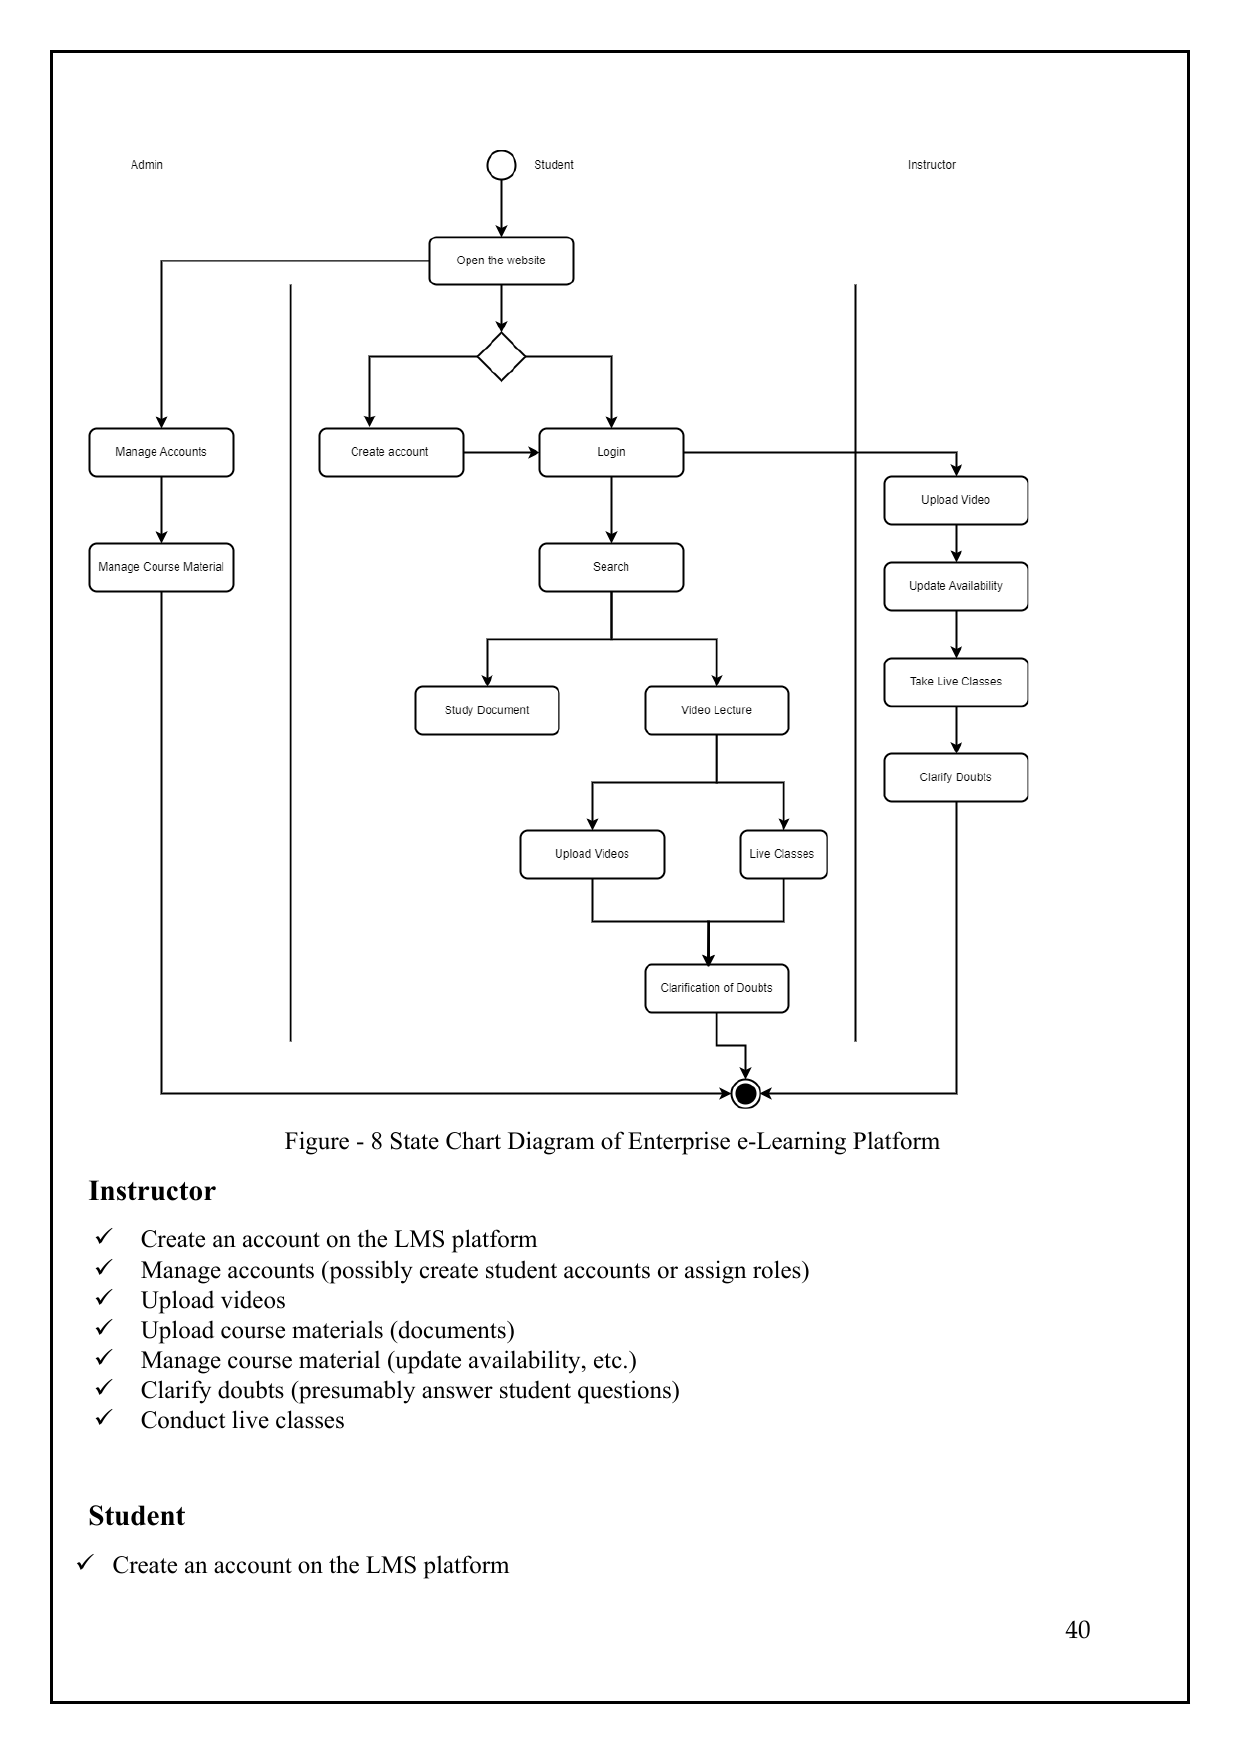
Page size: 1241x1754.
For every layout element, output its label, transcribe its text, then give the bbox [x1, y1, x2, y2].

text Instructor [88, 1174, 1137, 1206]
list Upload course materials (documents) [94, 1316, 1137, 1344]
list Create an account on the LMS platform [94, 1225, 1137, 1253]
list Clarify doubts (presumably answer student questions) [94, 1376, 1137, 1404]
text Student [88, 1499, 1137, 1532]
picture [88, 150, 1029, 1109]
text Figure - 8 State Chart Diagram of Enterprise e-Learning Platform [88, 1127, 1137, 1155]
list Conduct live classes [94, 1406, 1137, 1434]
list Upload videos [94, 1286, 1137, 1313]
list Manage course material (update availability, etc.) [94, 1346, 1137, 1374]
list Create an account on the LMS platform [75, 1551, 1137, 1579]
list Manage accounts (possibly create student accounts or assign roles) [94, 1256, 1137, 1283]
